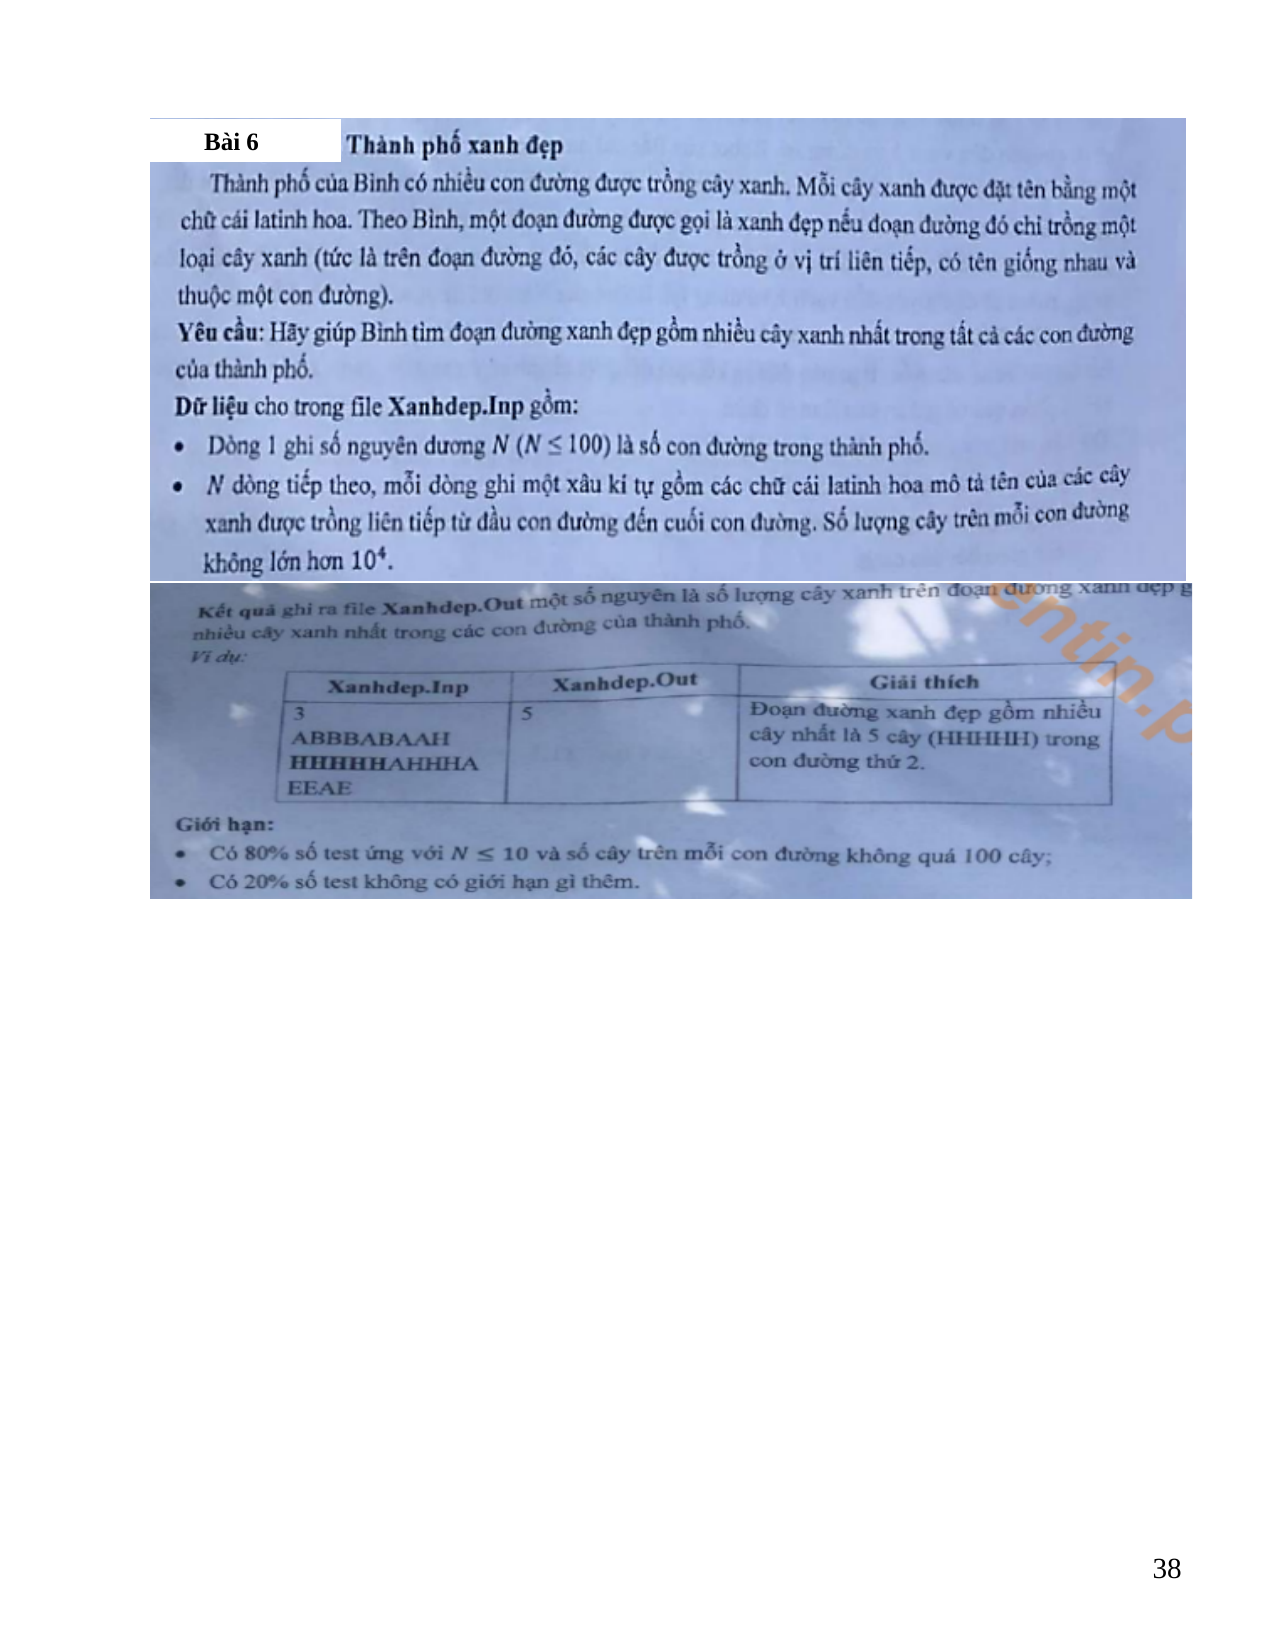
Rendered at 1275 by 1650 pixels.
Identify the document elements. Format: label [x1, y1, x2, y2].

picture [150, 118, 1186, 581]
